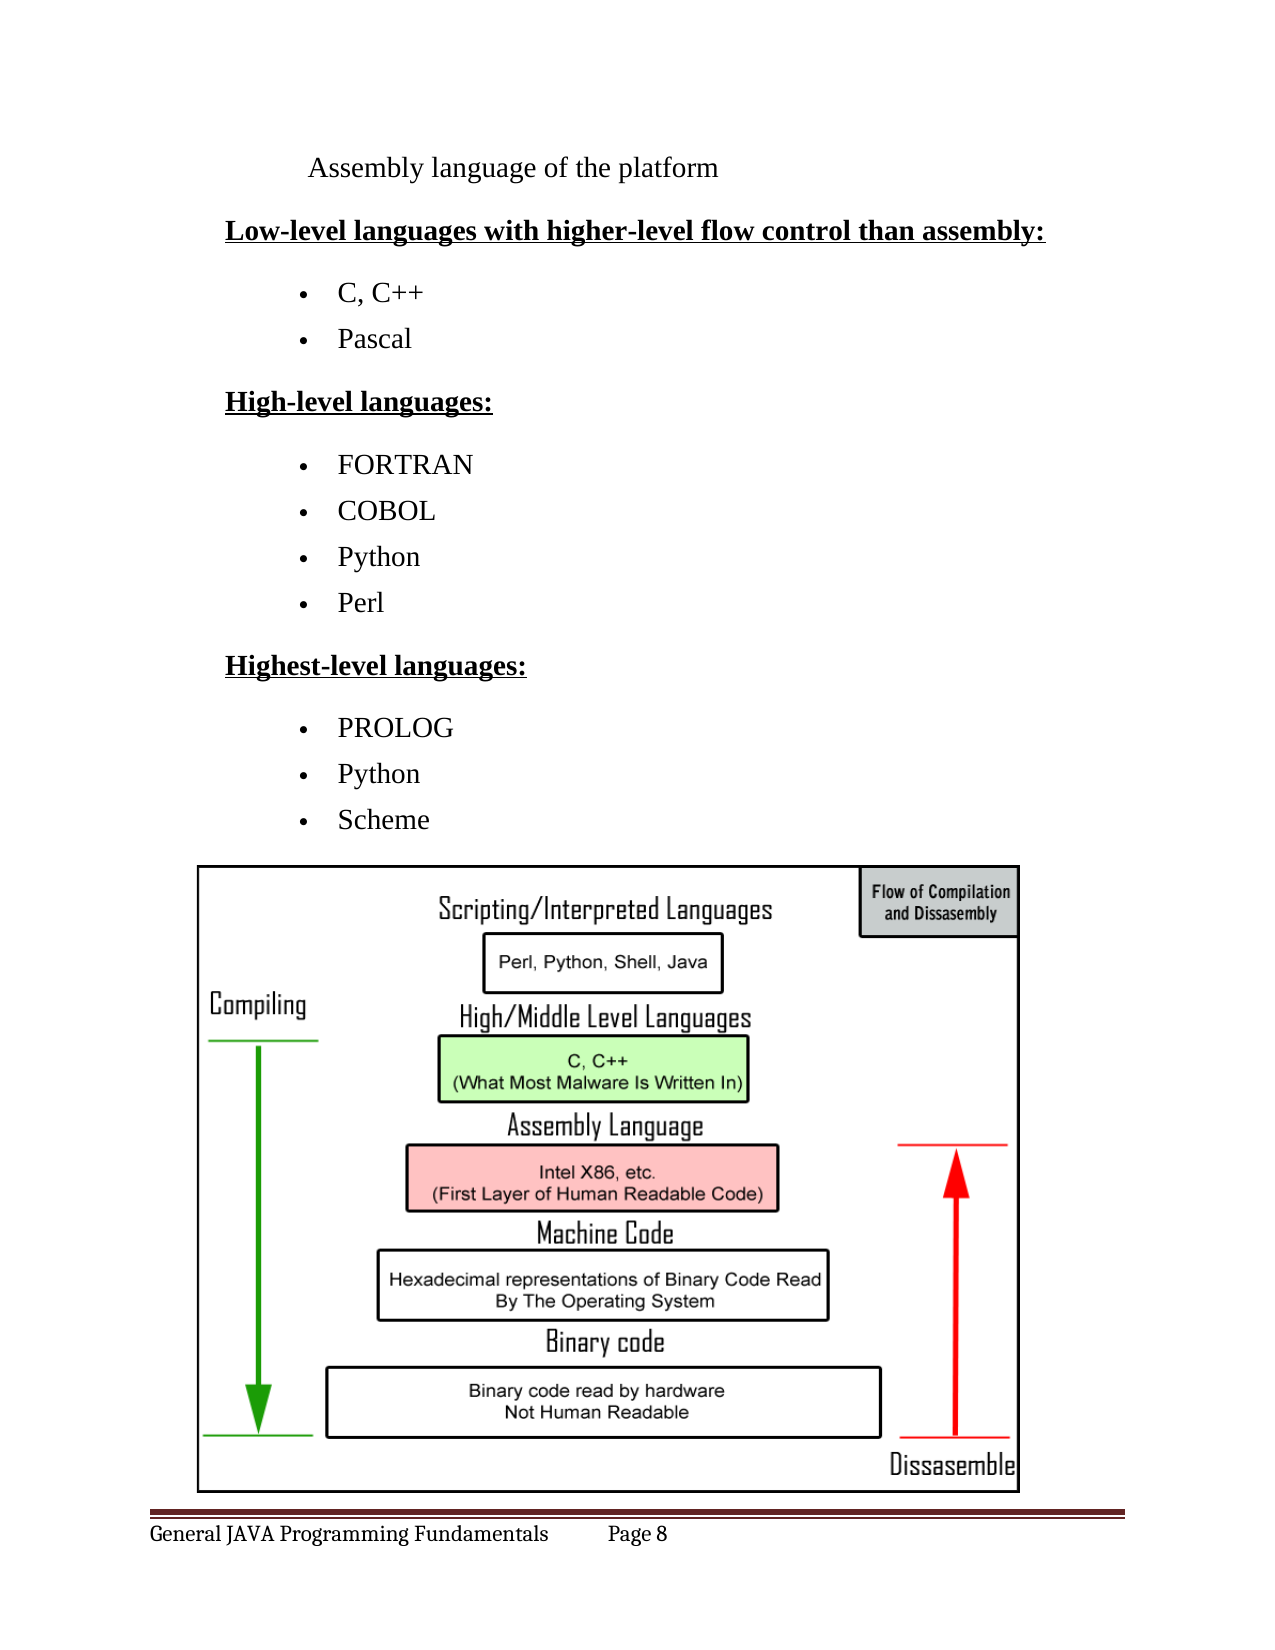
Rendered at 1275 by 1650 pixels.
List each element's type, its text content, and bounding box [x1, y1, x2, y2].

list Pascal [300, 321, 1125, 355]
list Python [300, 756, 1125, 790]
text Highest-level languages: [150, 648, 1125, 681]
text High-level languages: [150, 384, 1125, 418]
list COBOL [300, 493, 1125, 526]
list Perl [300, 585, 1125, 618]
list Scheme [300, 802, 1125, 836]
picture [196, 865, 1020, 1493]
list PROLOG [300, 710, 1125, 744]
text Low-level languages with higher-level flow control than assembly: [150, 213, 1125, 246]
list Python [300, 539, 1125, 572]
list FORTRAN [300, 447, 1125, 480]
list C, C++ [300, 275, 1125, 309]
text Assembly language of the platform [225, 150, 1125, 183]
